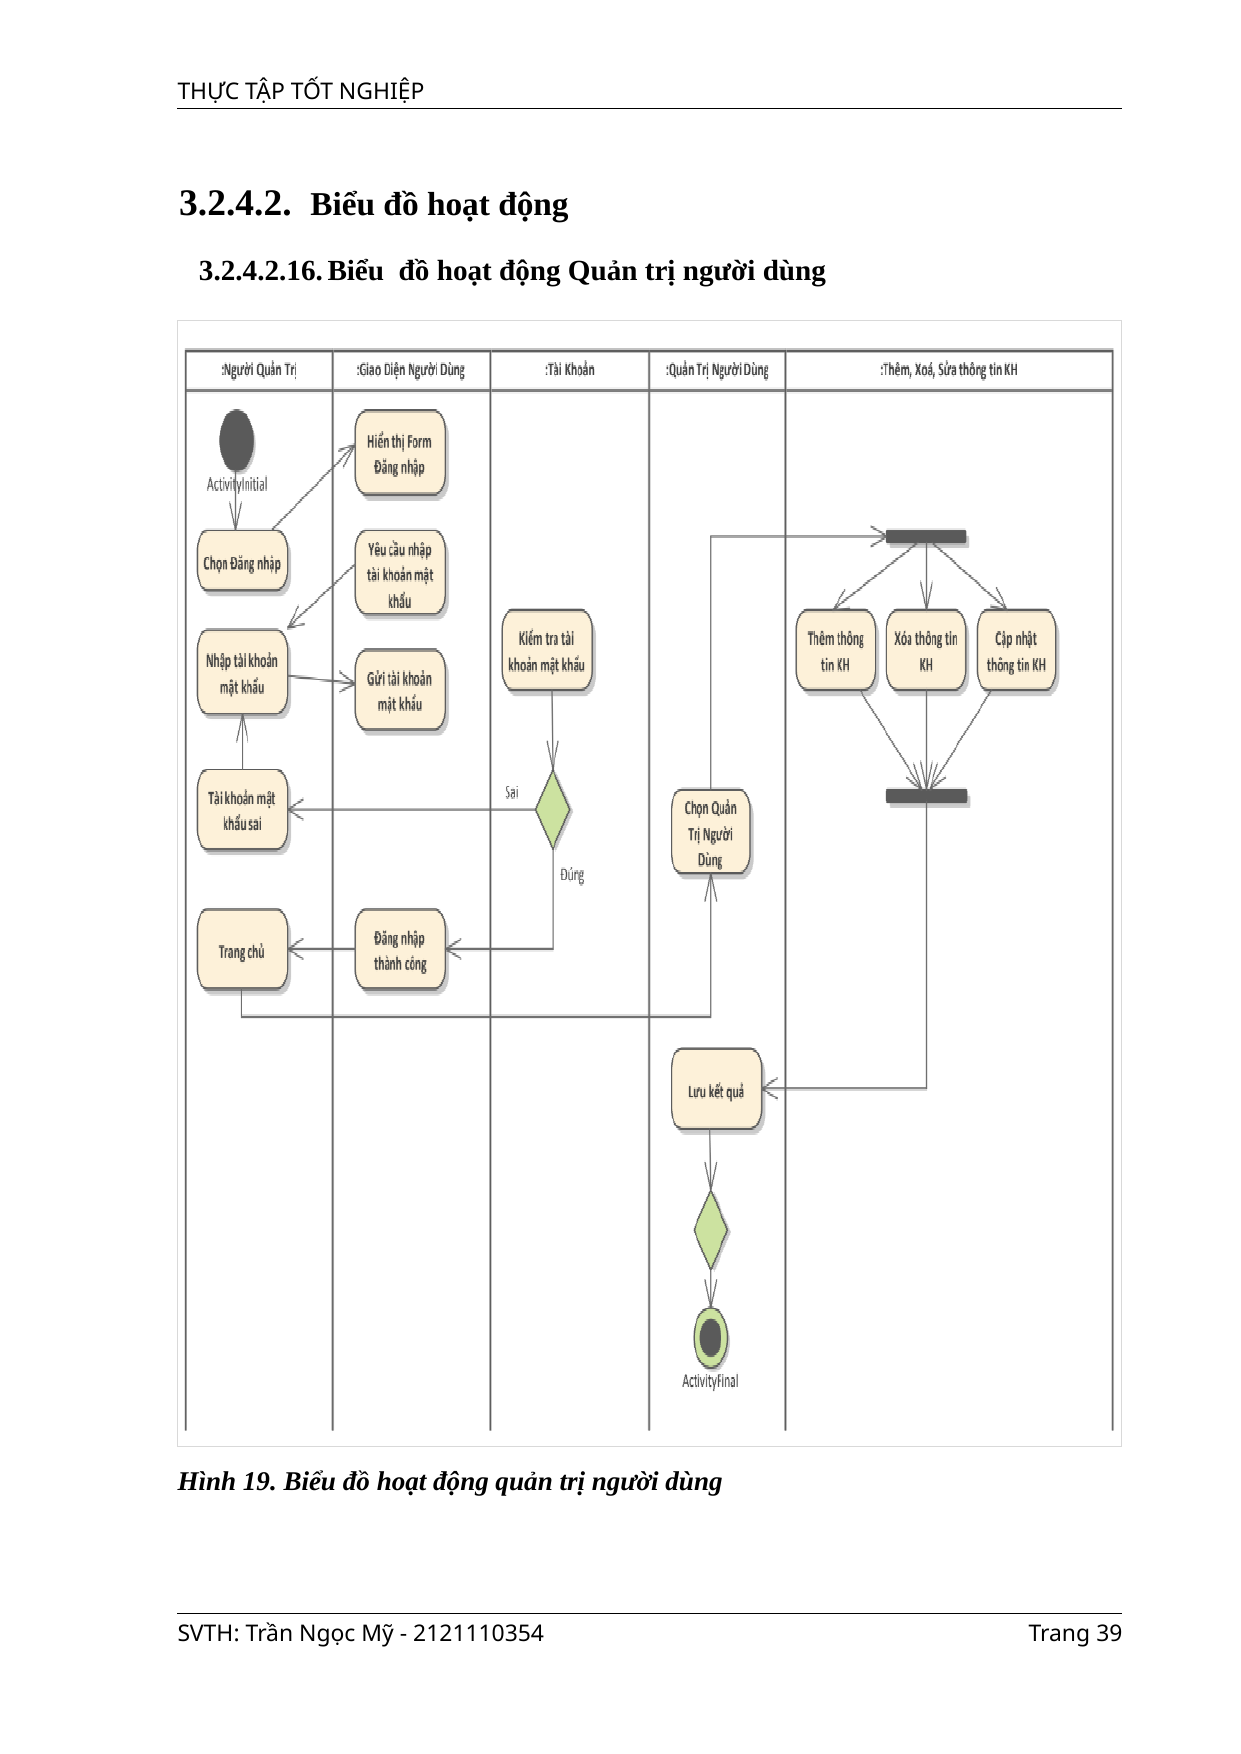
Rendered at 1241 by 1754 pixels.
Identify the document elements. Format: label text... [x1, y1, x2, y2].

subtitle Biểu đồ hoạt động [291, 180, 1122, 223]
picture [178, 321, 1121, 1446]
text Hình 19. Biểu đồ hoạt động quản trị người dùng [177, 1465, 1122, 1497]
subtitle Biểu đồ hoạt động Quản trị người dùng [199, 253, 1122, 287]
